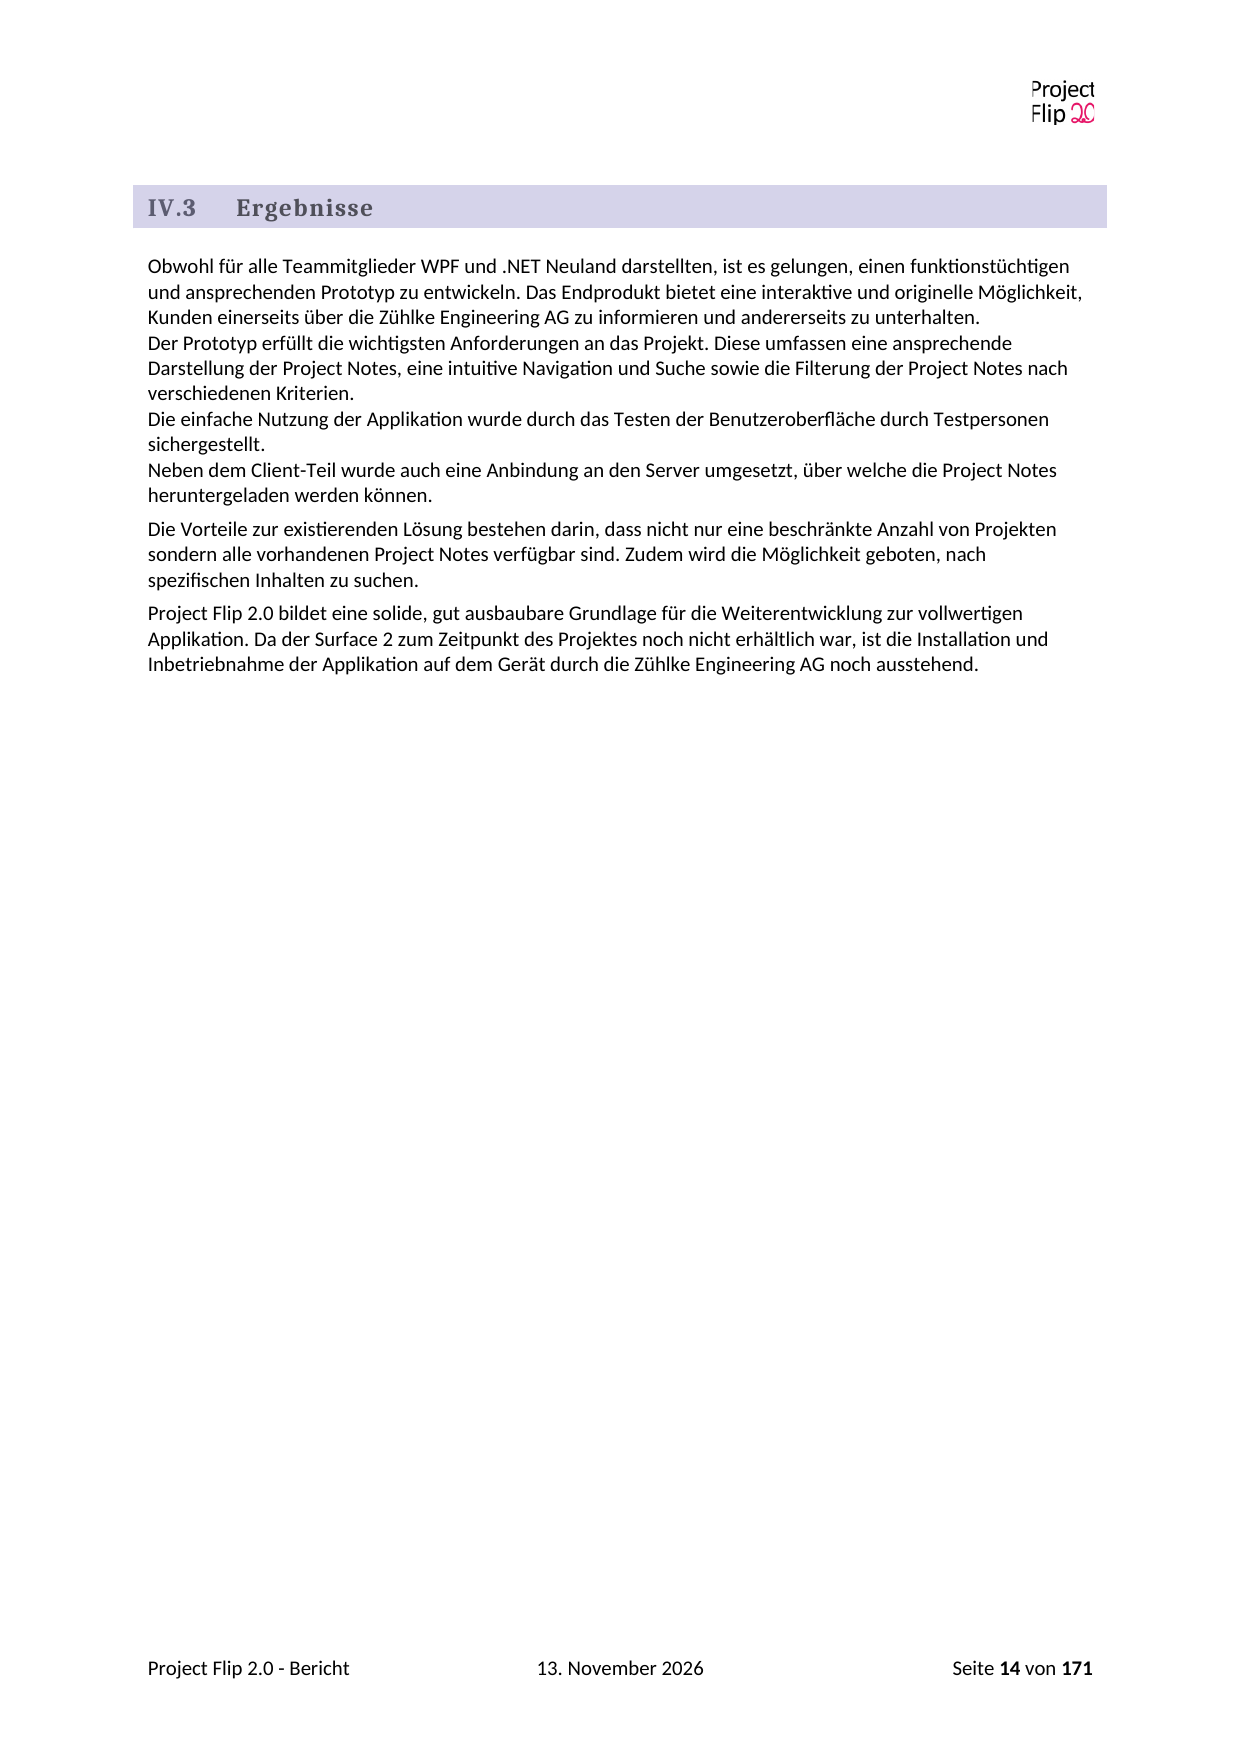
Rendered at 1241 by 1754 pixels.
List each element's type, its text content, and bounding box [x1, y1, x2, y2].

text Obwohl für alle Teammitglieder WPF und .NET Neuland darstellten, ist es gelungen, einen funktionstüchtigen und ansprechenden Prototyp zu entwickeln. Das Endprodukt bietet eine interaktive und originelle Möglichkeit, Kunden einerseits über die Zühlke Engineering AG zu informieren und andererseits zu unterhalten. Der Prototyp erfüllt die wichtigsten Anforderungen an das Projekt. Diese umfassen eine ansprechende Darstellung der Project Notes, eine intuitive Navigation und Suche sowie die Filterung der Project Notes nach verschiedenen Kriterien. Die einfache Nutzung der Applikation wurde durch das Testen der Benutzeroberfläche durch Testpersonen sichergestellt. Neben dem Client-Teil wurde auch eine Anbindung an den Server umgesetzt, über welche die Project Notes heruntergeladen werden können. [148, 253, 1093, 508]
subtitle Ergebnisse [139, 191, 1101, 222]
text Die Vorteile zur existierenden Lösung bestehen darin, dass nicht nur eine beschränkte Anzahl von Projekten sondern alle vorhandenen Project Notes verfügbar sind. Zudem wird die Möglichkeit geboten, nach spezifischen Inhalten zu suchen. [148, 516, 1093, 592]
picture [1081, 79, 1097, 124]
text Project Flip 2.0 bildet eine solide, gut ausbaubare Grundlage für die Weiterentwicklung zur vollwertigen Applikation. Da der Surface 2 zum Zeitpunkt des Projektes noch nicht erhältlich war, ist die Installation und Inbetriebnahme der Applikation auf dem Gerät durch die Zühlke Engineering AG noch ausstehend. [148, 601, 1093, 702]
